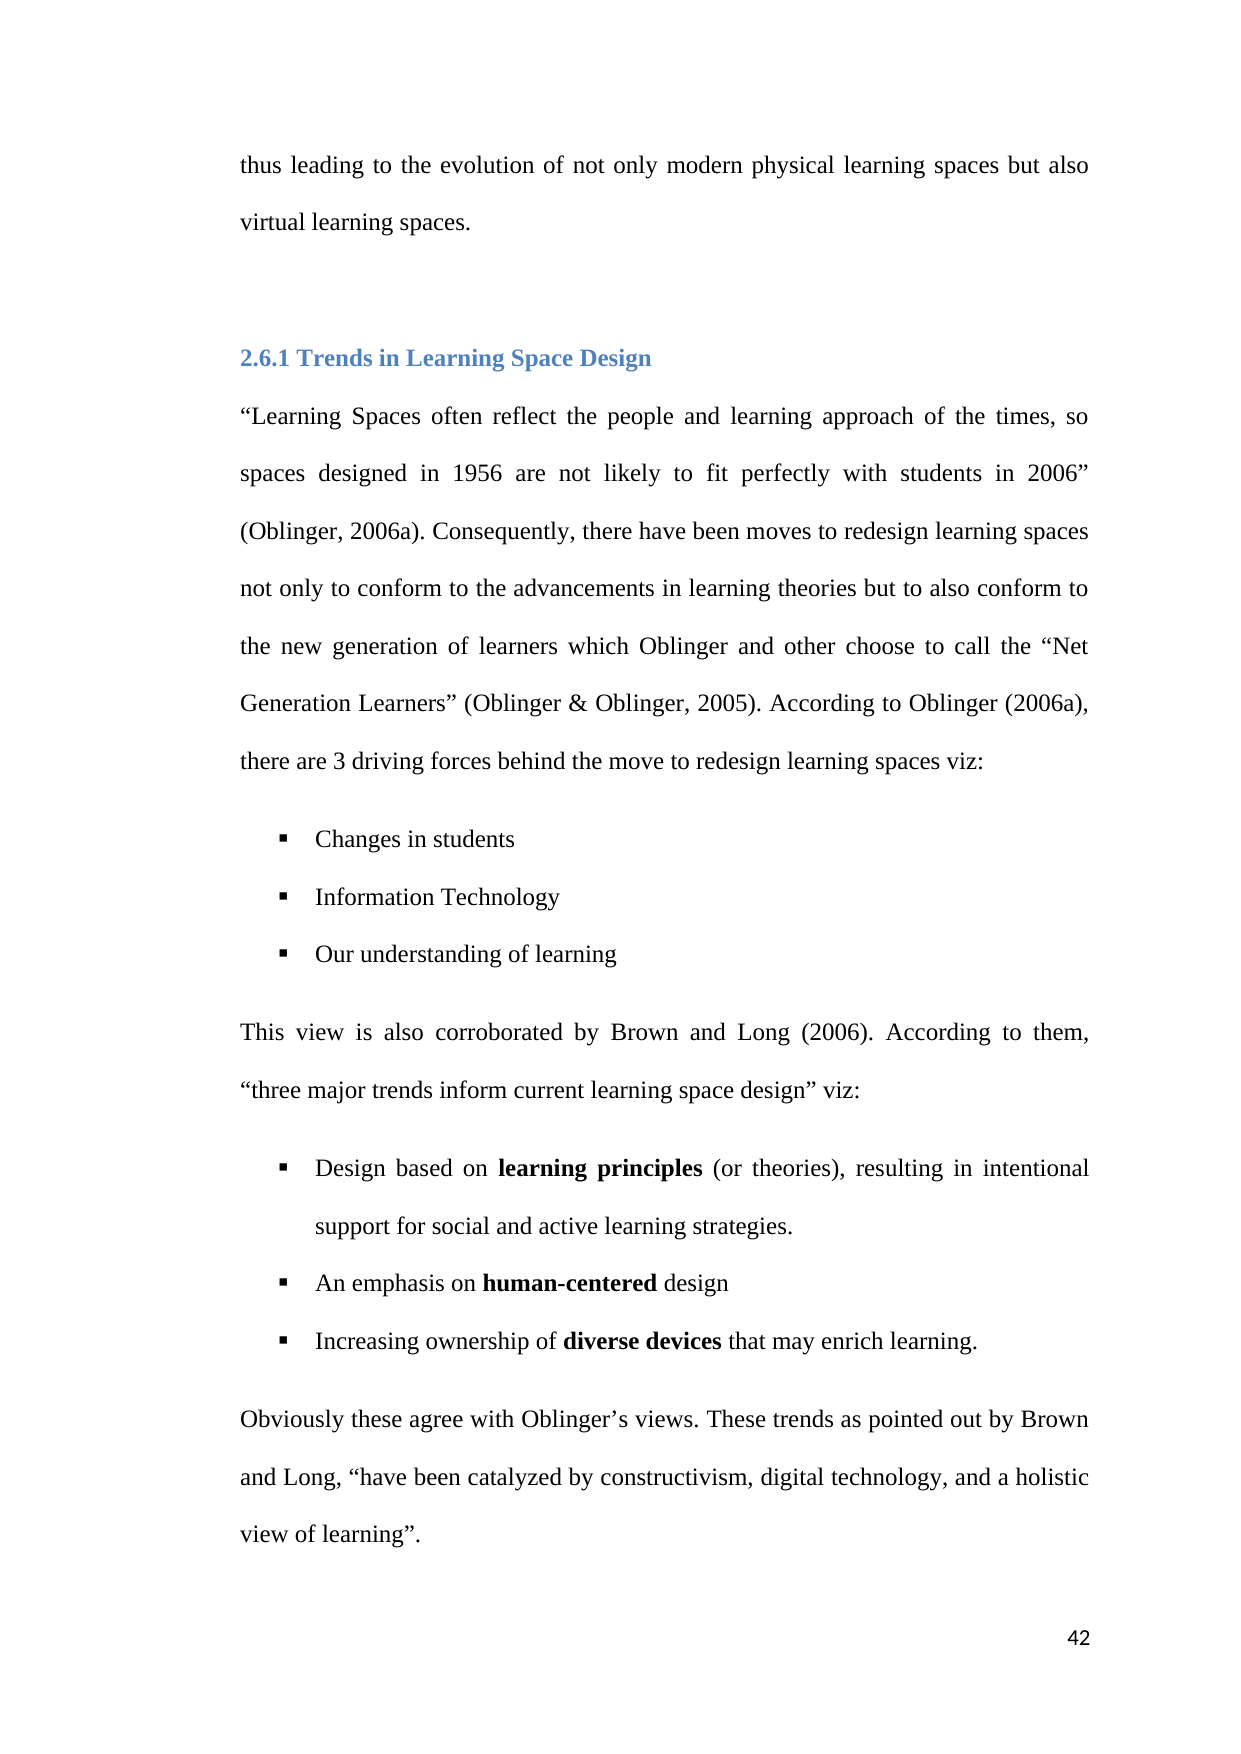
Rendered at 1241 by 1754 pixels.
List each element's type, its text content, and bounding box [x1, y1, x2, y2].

list Increasing ownership of diverse devices that may enrich learning. [277, 1326, 1090, 1354]
text “Learning Spaces often reflect the people and learning approach of the times, so spaces designed in 1956 are not likely to fit perfectly with students in 2006” (Oblinger, 2006a). Consequently, there have been moves to redesign learning spaces not only to conform to the advancements in learning theories but to also conform to the new generation of learners which Oblinger and other choose to call the “Net Generation Learners” (Oblinger & Oblinger, 2005). According to Oblinger (2006a), there are 3 driving forces behind the move to redesign learning spaces viz: [240, 401, 1090, 774]
list An emphasis on human-centered design [277, 1268, 1090, 1297]
text This view is also corroborated by Brown and Long (2006). According to them, “three major trends inform current learning space design” viz: [240, 1017, 1090, 1104]
list Changes in students [277, 824, 1090, 853]
list Information Technology [277, 882, 1090, 910]
subtitle 2.6.1 Trends in Learning Space Design [240, 286, 1090, 372]
list Our understanding of learning [277, 939, 1090, 968]
list Design based on learning principles (or theories), resulting in intentional support for social and active learning strategies. [277, 1153, 1090, 1239]
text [240, 150, 1090, 236]
text Obviously these agree with Oblinger’s views. These trends as pointed out by Brown and Long, “have been catalyzed by constructivism, digital technology, and a holistic view of learning”. [240, 1404, 1090, 1548]
